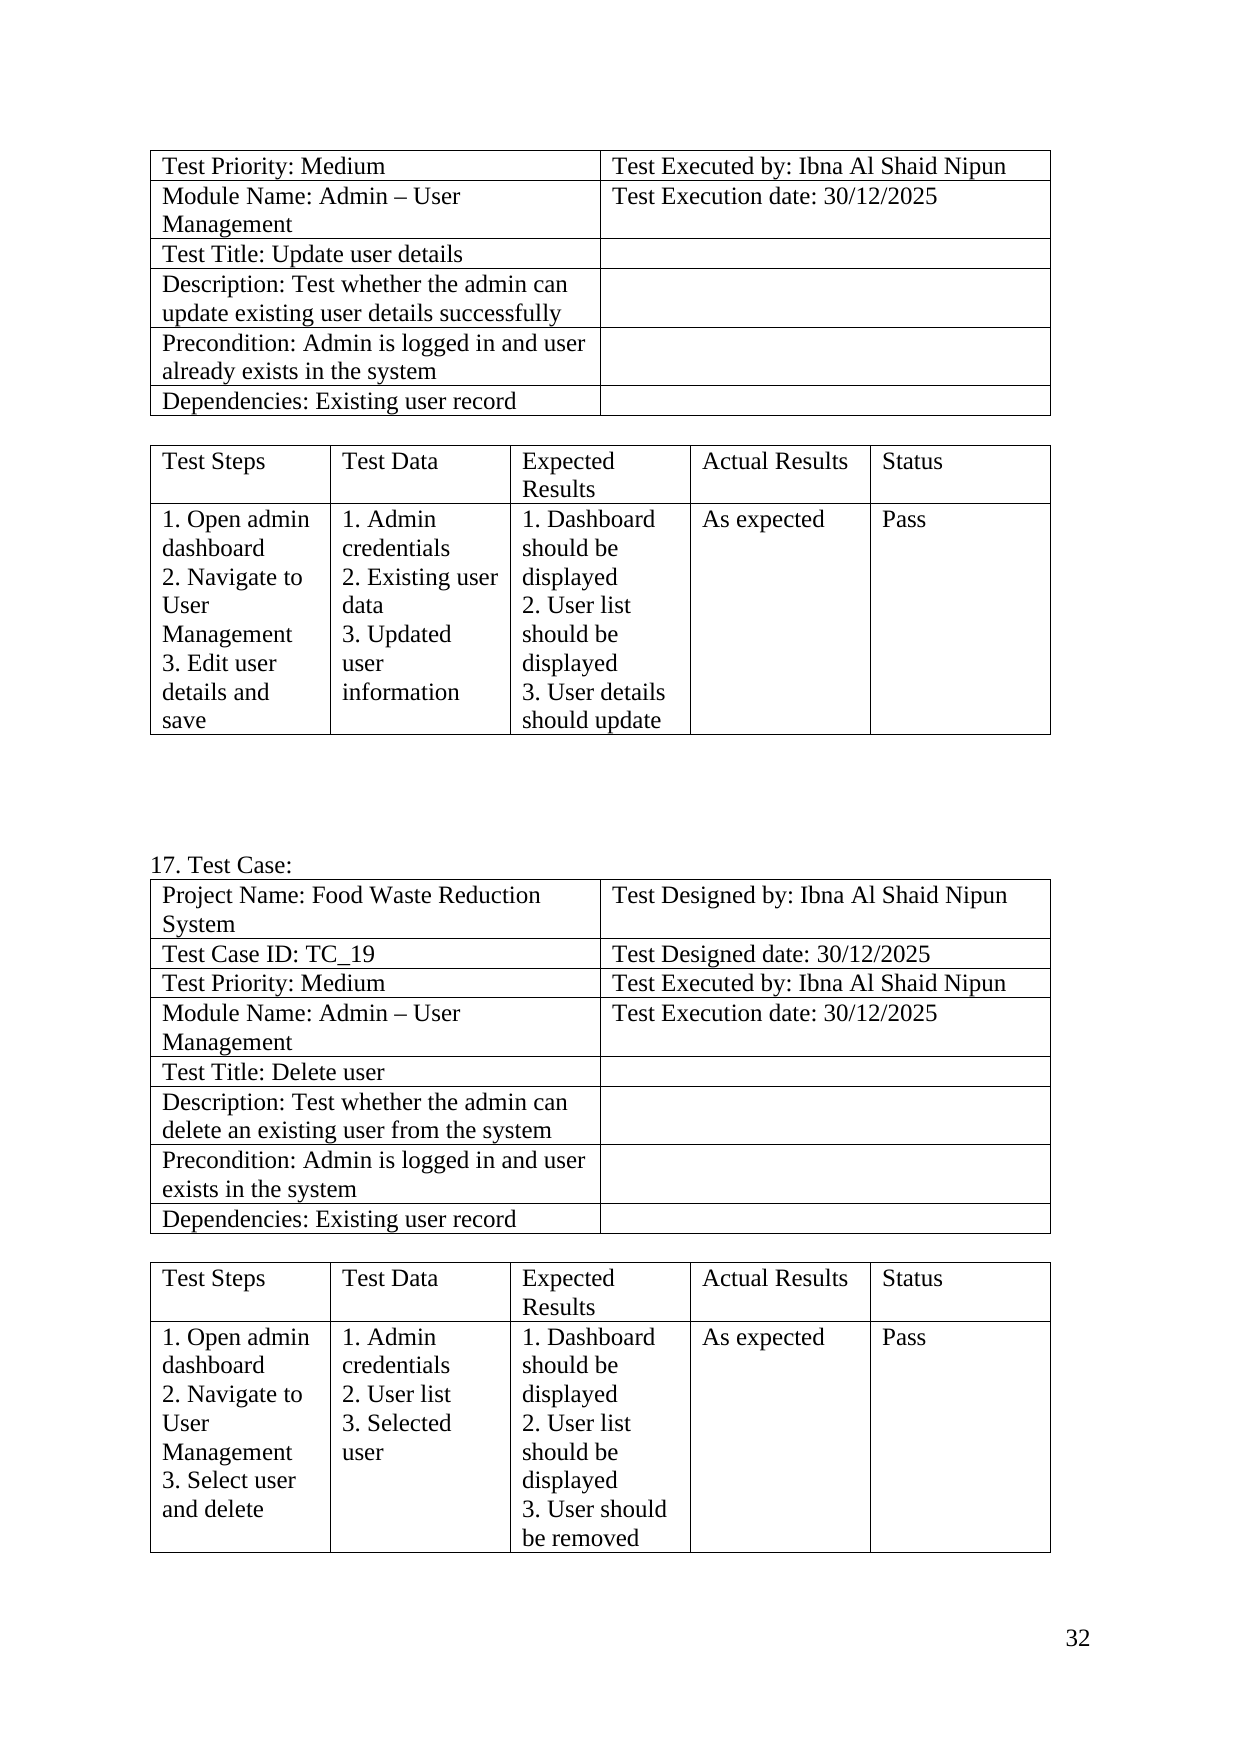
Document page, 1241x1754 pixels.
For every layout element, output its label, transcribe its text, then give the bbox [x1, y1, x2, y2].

table_cell 1. Admin credentials 2. Existing user data 3. Updated user information [331, 504, 510, 734]
table_cell Test Execution date: 30/12/2025 [601, 998, 1050, 1056]
table_cell [601, 1057, 1050, 1086]
table_cell Description: Test whether the admin can delete an existing user from the system [151, 1087, 600, 1144]
table_cell Pass [871, 1322, 1050, 1552]
table_cell Test Executed by: Ibna Al Shaid Nipun [601, 969, 1050, 997]
table_cell Test Title: Update user details [151, 239, 600, 268]
table_cell Description: Test whether the admin can update existing user details successfully [151, 269, 600, 327]
table_cell [601, 1145, 1050, 1203]
table_header Expected Results [511, 446, 690, 503]
table_cell [601, 1087, 1050, 1144]
table_cell Precondition: Admin is logged in and user already exists in the system [151, 328, 600, 385]
table_header Test Steps [151, 1263, 330, 1321]
table_cell 1. Dashboard should be displayed 2. User list should be displayed 3. User details should update [511, 504, 690, 734]
table_cell [601, 386, 1050, 415]
table_cell Test Execution date: 30/12/2025 [601, 181, 1050, 238]
table_cell As expected [691, 504, 870, 734]
table_cell 1. Dashboard should be displayed 2. User list should be displayed 3. User should be removed [511, 1322, 690, 1552]
table_header Test Steps [151, 446, 330, 503]
table_cell 1. Admin credentials 2. User list 3. Selected user [331, 1322, 510, 1552]
table_header Test Designed by: Ibna Al Shaid Nipun [601, 880, 1050, 938]
table_cell 1. Open admin dashboard 2. Navigate to User Management 3. Select user and delete [151, 1322, 330, 1552]
table_cell Dependencies: Existing user record [151, 386, 600, 415]
table_cell Module Name: Admin – User Management [151, 181, 600, 238]
table_cell Pass [871, 504, 1050, 734]
table_cell Module Name: Admin – User Management [151, 998, 600, 1056]
table_cell Precondition: Admin is logged in and user exists in the system [151, 1145, 600, 1203]
table_header Test Data [331, 446, 510, 503]
table_header Project Name: Food Waste Reduction System [151, 880, 600, 938]
table_cell 1. Open admin dashboard 2. Navigate to User Management 3. Edit user details and save [151, 504, 330, 734]
table_cell Test Executed by: Ibna Al Shaid Nipun [601, 151, 1050, 180]
table_cell Test Priority: Medium [151, 969, 600, 997]
table_cell Test Designed date: 30/12/2025 [601, 939, 1050, 967]
table_cell Test Title: Delete user [151, 1057, 600, 1086]
text 17. Test Case: [150, 850, 1090, 879]
table_header Actual Results [691, 1263, 870, 1321]
table_cell [601, 1204, 1050, 1232]
table_header Status [871, 446, 1050, 503]
table_cell Test Case ID: TC_19 [151, 939, 600, 967]
table_cell As expected [691, 1322, 870, 1552]
table_cell Test Priority: Medium [151, 151, 600, 180]
table_header Expected Results [511, 1263, 690, 1321]
table_cell [601, 269, 1050, 327]
table_cell Dependencies: Existing user record [151, 1204, 600, 1232]
table_cell [601, 328, 1050, 385]
table_header Test Data [331, 1263, 510, 1321]
table_cell [601, 239, 1050, 268]
table_header Actual Results [691, 446, 870, 503]
table_header Status [871, 1263, 1050, 1321]
